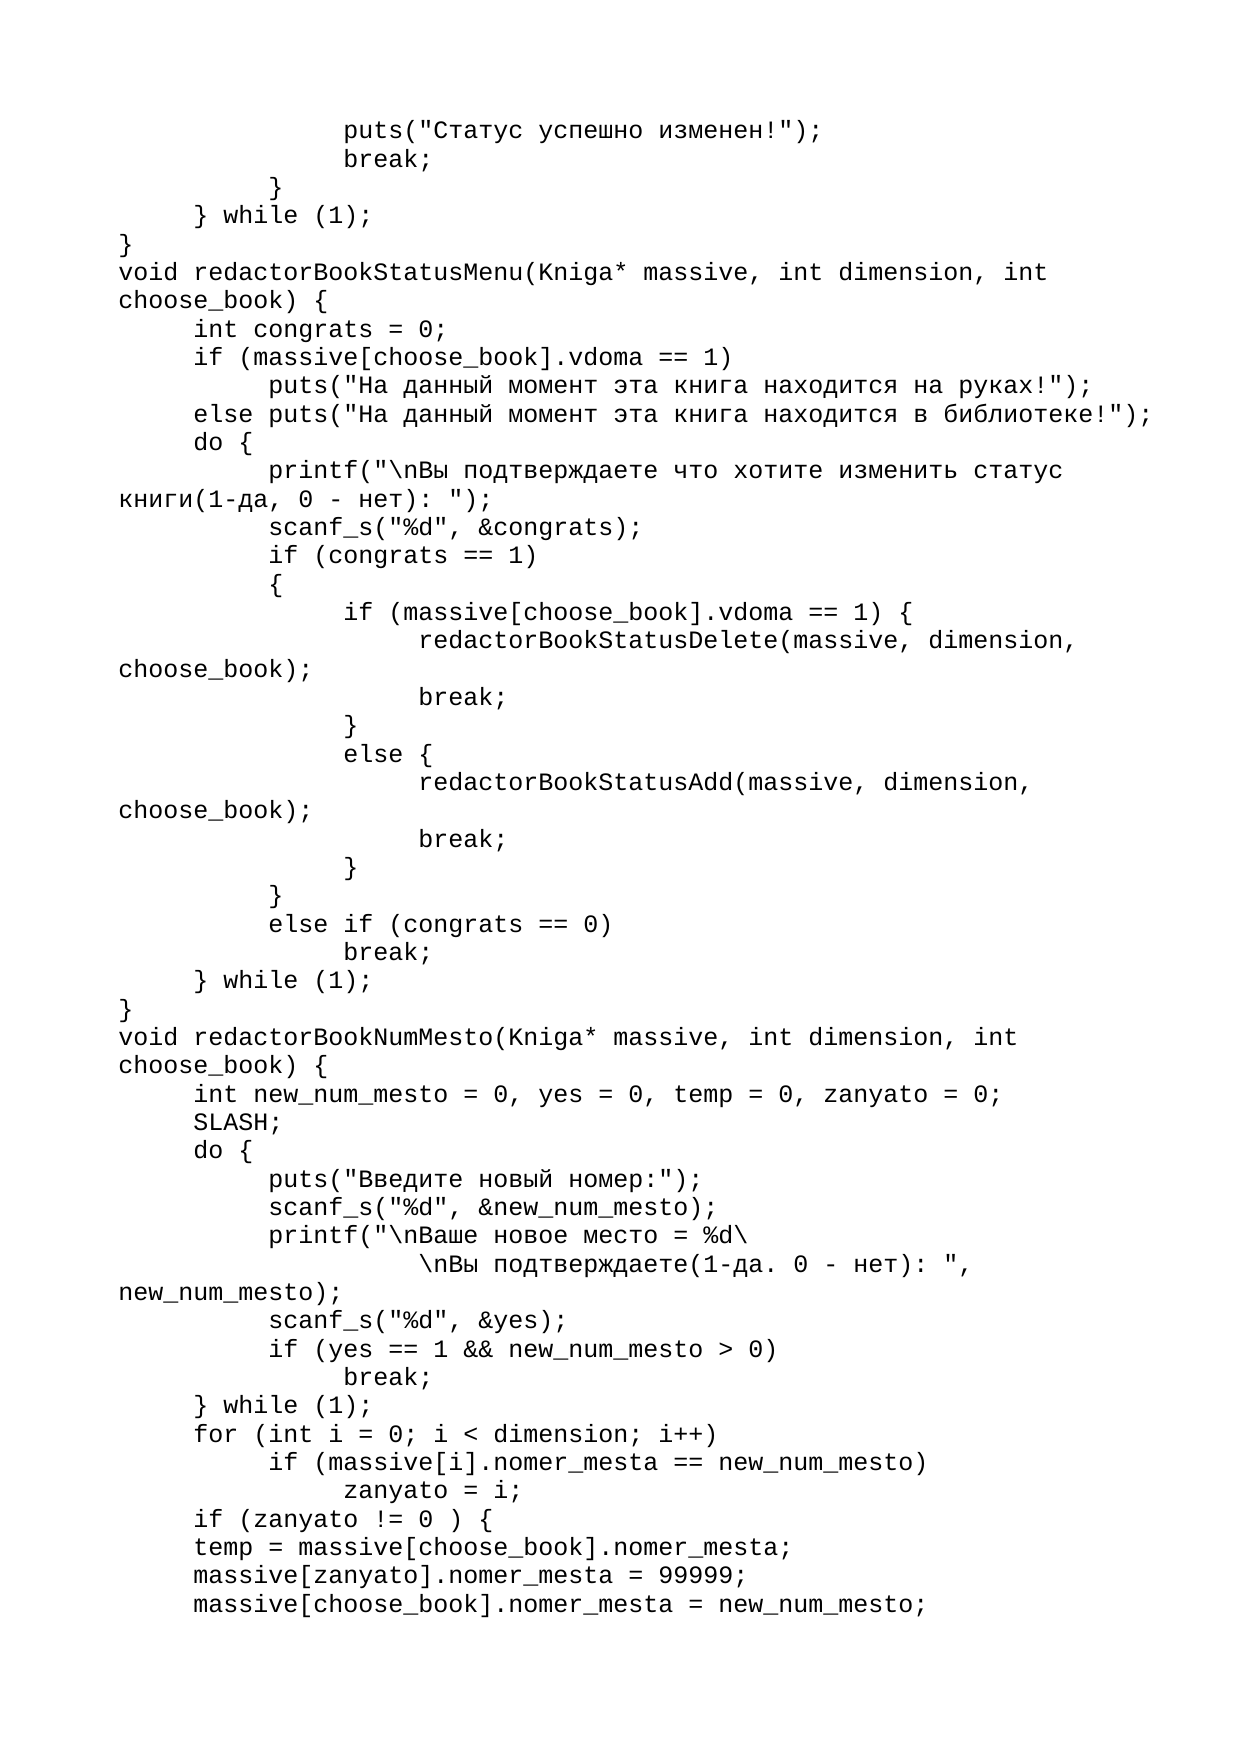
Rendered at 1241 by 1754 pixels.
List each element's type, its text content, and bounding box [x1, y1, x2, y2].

text else if (congrats == 0) [118, 911, 1181, 940]
text void redactorBookStatusMenu(Kniga* massive, int dimension, int choose_book) { [118, 260, 1181, 316]
text do { [118, 1138, 1181, 1166]
text SLASH; [118, 1110, 1181, 1138]
text } [118, 855, 1181, 883]
text } [118, 996, 1181, 1025]
text scanf_s("%d", &new_num_mesto); [118, 1195, 1181, 1223]
text redactorBookStatusAdd(massive, dimension, choose_book); [118, 770, 1181, 826]
text puts("Введите новый номер:"); [118, 1166, 1181, 1195]
text \nВы подтверждаете(1-да. 0 - нет): ", new_num_mesto); [118, 1251, 1181, 1308]
text } while (1); [118, 968, 1181, 996]
text if (yes == 1 && new_num_mesto > 0) [118, 1336, 1181, 1365]
text break; [118, 685, 1181, 713]
text temp = massive[choose_book].nomer_mesta; [118, 1535, 1181, 1563]
text if (congrats == 1) [118, 543, 1181, 571]
text } [118, 883, 1181, 911]
text massive[choose_book].nomer_mesta = new_num_mesto; [118, 1591, 1181, 1620]
text break; [118, 940, 1181, 968]
text void redactorBookNumMesto(Kniga* massive, int dimension, int choose_book) { [118, 1025, 1181, 1081]
text else puts("На данный момент эта книга находится в библиотеке!"); [118, 401, 1181, 430]
text printf("\nВы подтверждаете что хoтите изменить статус книги(1-да, 0 - нет): "); [118, 458, 1181, 515]
text zanyato = i; [118, 1478, 1181, 1506]
text massive[zanyato].nomer_mesta = 99999; [118, 1563, 1181, 1591]
text else { [118, 741, 1181, 770]
text } [118, 175, 1181, 203]
text puts("На данный момент эта книга находится на руках!"); [118, 373, 1181, 401]
text } while (1); [118, 203, 1181, 231]
text } while (1); [118, 1393, 1181, 1421]
text if (massive[i].nomer_mesta == new_num_mesto) [118, 1450, 1181, 1478]
text if (zanyato != 0 ) { [118, 1506, 1181, 1535]
text do { [118, 430, 1181, 458]
text } [118, 231, 1181, 260]
text if (massive[choose_book].vdoma == 1) { [118, 600, 1181, 628]
text } [118, 713, 1181, 741]
text break; [118, 146, 1181, 175]
text redactorBookStatusDelete(massive, dimension, choose_book); [118, 628, 1181, 685]
text scanf_s("%d", &congrats); [118, 515, 1181, 543]
text int congrats = 0; [118, 316, 1181, 345]
text puts("Статус успешно изменен!"); [118, 118, 1181, 146]
text if (massive[choose_book].vdoma == 1) [118, 345, 1181, 373]
text int new_num_mesto = 0, yes = 0, temp = 0, zanyato = 0; [118, 1081, 1181, 1110]
text scanf_s("%d", &yes); [118, 1308, 1181, 1336]
text break; [118, 1365, 1181, 1393]
text printf("\nВаше новое место = %d\ [118, 1223, 1181, 1251]
text { [118, 571, 1181, 600]
text break; [118, 826, 1181, 855]
text for (int i = 0; i < dimension; i++) [118, 1421, 1181, 1450]
